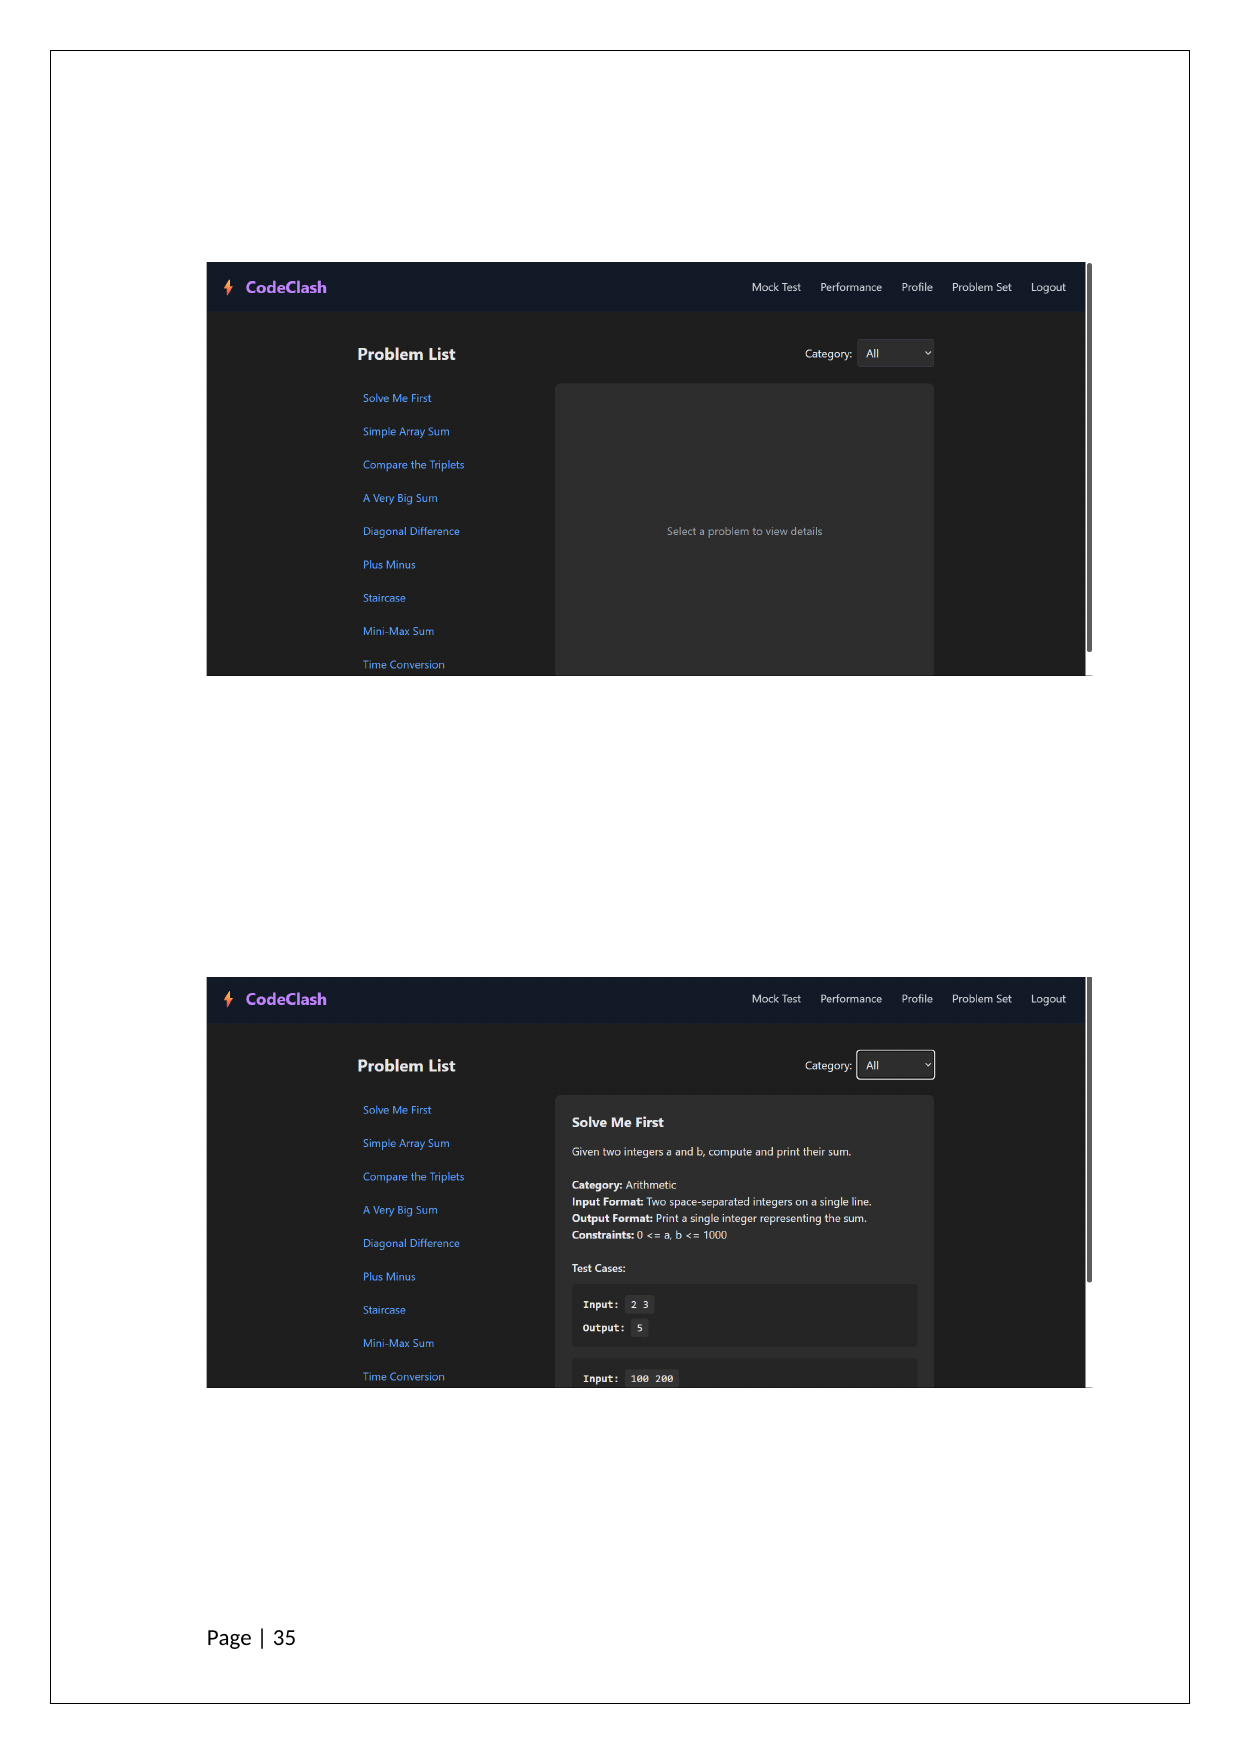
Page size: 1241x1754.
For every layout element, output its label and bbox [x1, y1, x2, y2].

picture [206, 262, 1093, 676]
picture [206, 977, 1093, 1388]
